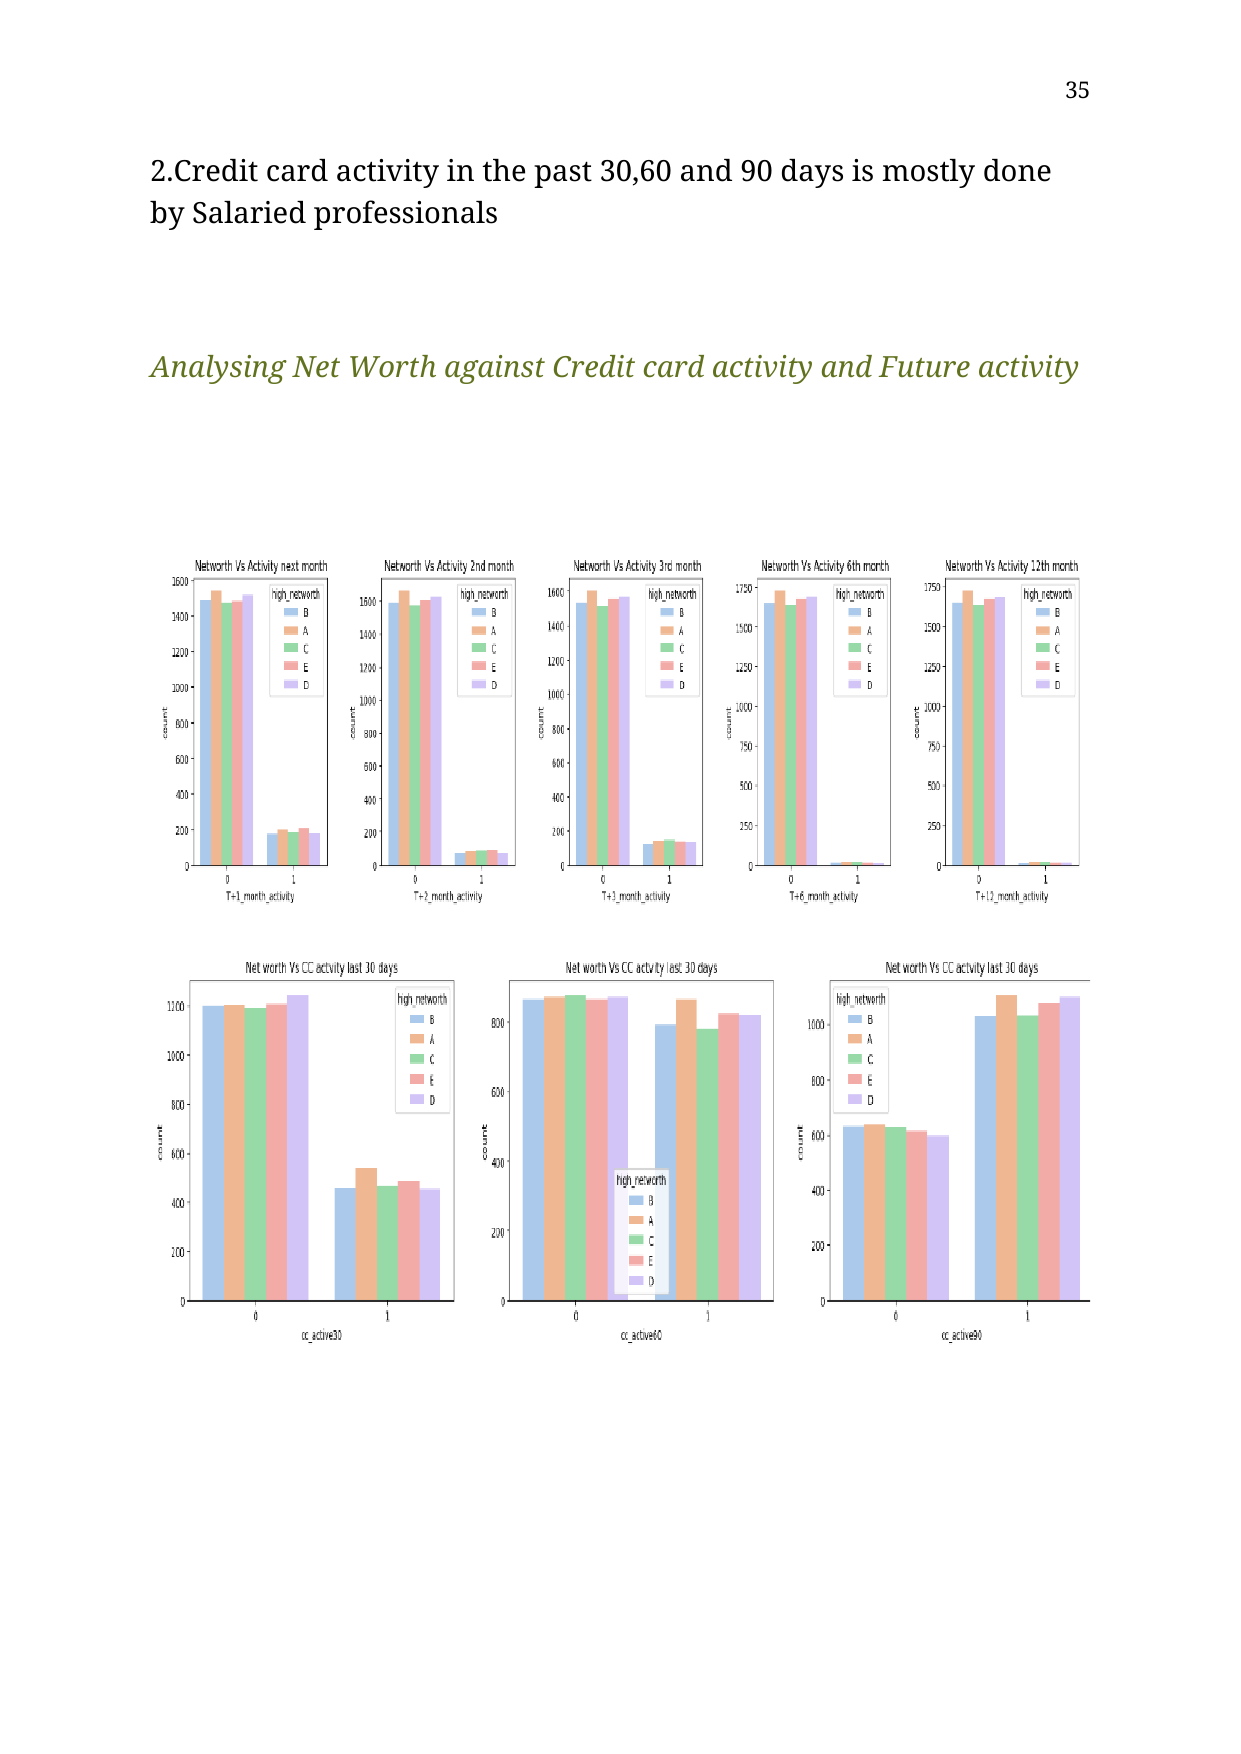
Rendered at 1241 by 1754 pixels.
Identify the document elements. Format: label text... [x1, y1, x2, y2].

text 2.Credit card activity in the past 30,60 and 90 days is mostly done by Salaried professionals [150, 150, 1090, 232]
subtitle Analysing Net Worth against Credit card activity and Future activity [150, 346, 1090, 386]
picture [150, 540, 1090, 926]
picture [150, 944, 1091, 1357]
